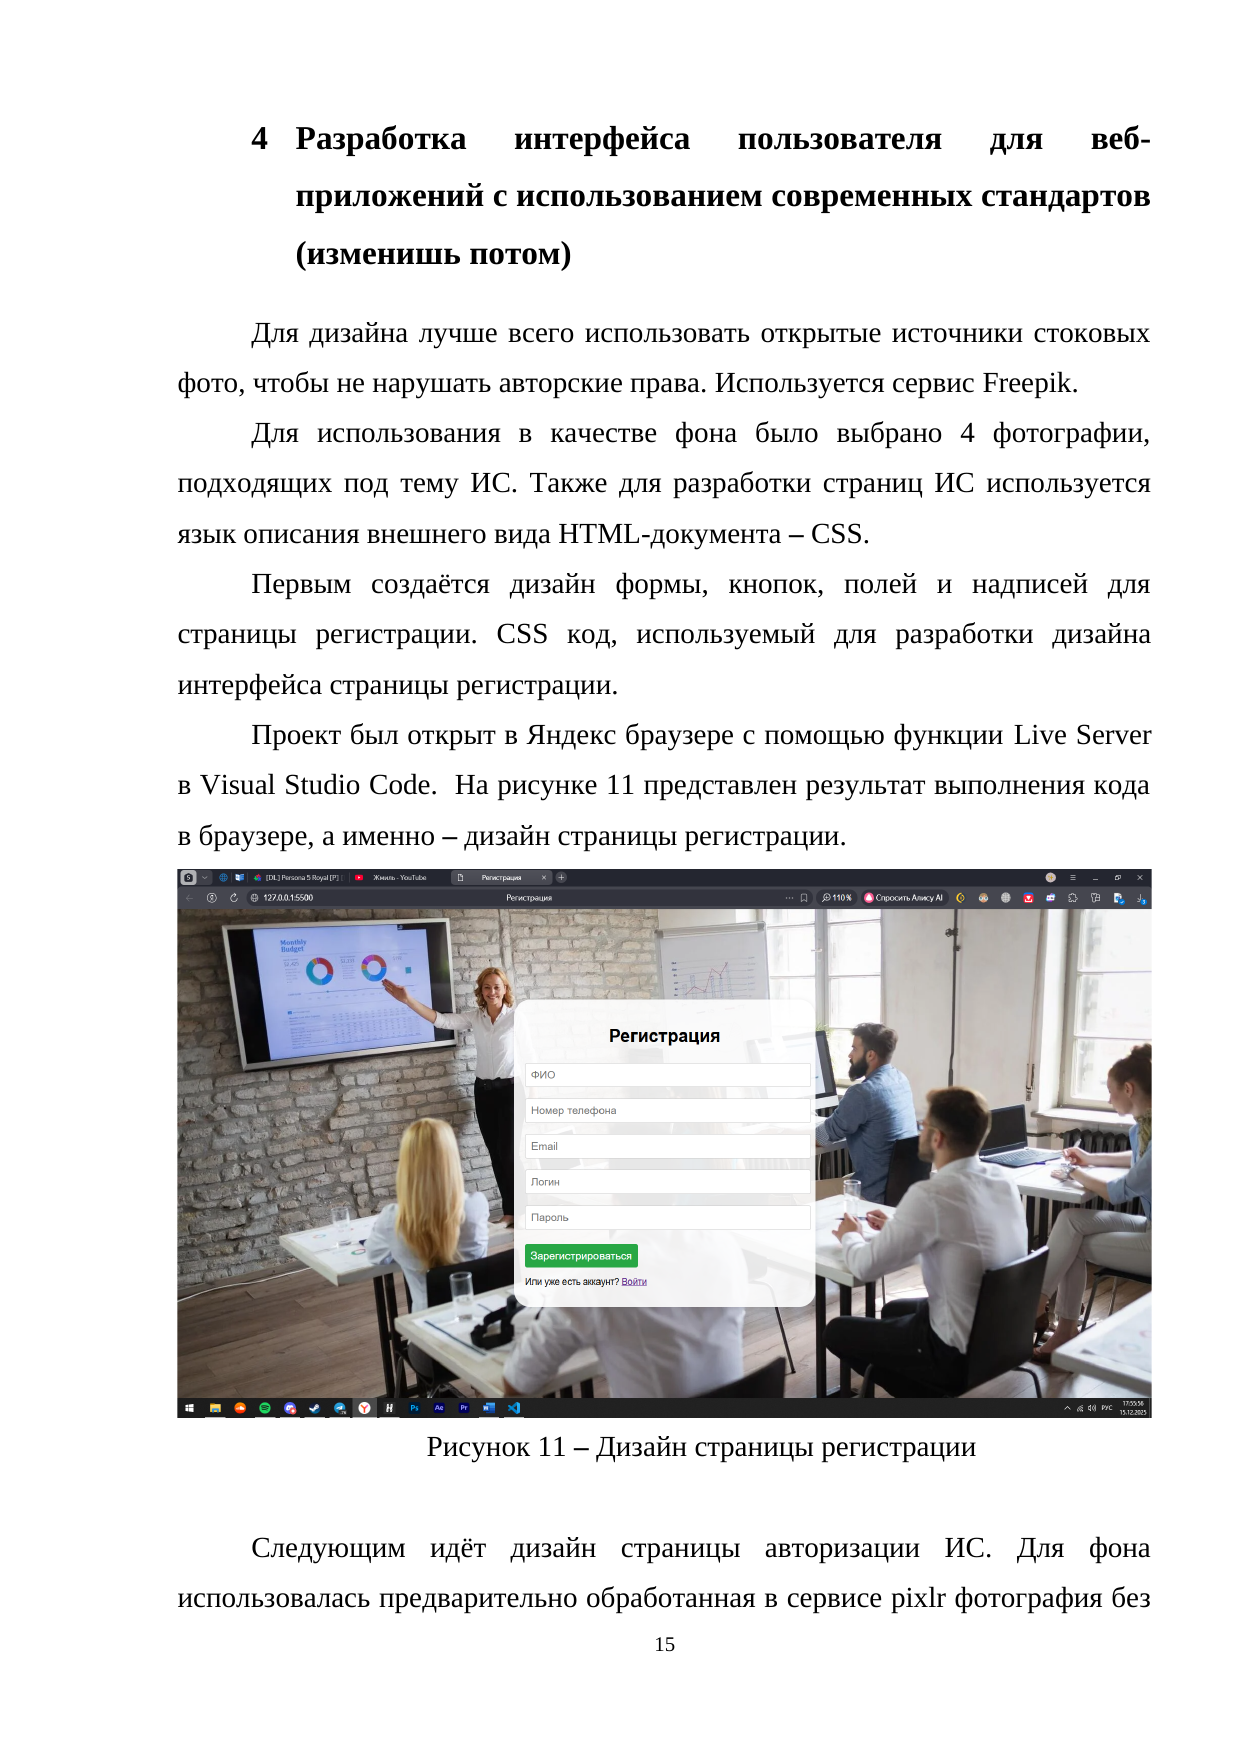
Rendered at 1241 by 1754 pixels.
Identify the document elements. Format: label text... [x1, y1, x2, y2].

text Для дизайна лучше всего использовать открытые источники стоковых фото, чтобы не нарушать авторские права. Используется сервис Freepik. [177, 315, 1152, 398]
subtitle Разработка интерфейса пользователя для веб-приложений с использованием современных стандартов (изменишь потом) [251, 118, 1152, 271]
text Первым создаётся дизайн формы, кнопок, полей и надписей для страницы регистрации. CSS код, используемый для разработки дизайна интерфейса страницы регистрации. [177, 566, 1152, 700]
text Для использования в качестве фона было выбрано 4 фотографии, подходящих под тему ИС. Также для разработки страниц ИС используется язык описания внешнего вида HTML-документа – CSS. [177, 415, 1152, 549]
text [177, 1530, 1152, 1614]
text Проект был открыт в Яндекс браузере с помощью функции Live Server в Visual Studio Code. На рисунке 11 представлен результат выполнения кода в браузере, а именно – дизайн страницы регистрации. [177, 717, 1152, 852]
text Рисунок 11 – Дизайн страницы регистрации [177, 1429, 1152, 1463]
picture [177, 869, 1152, 1418]
